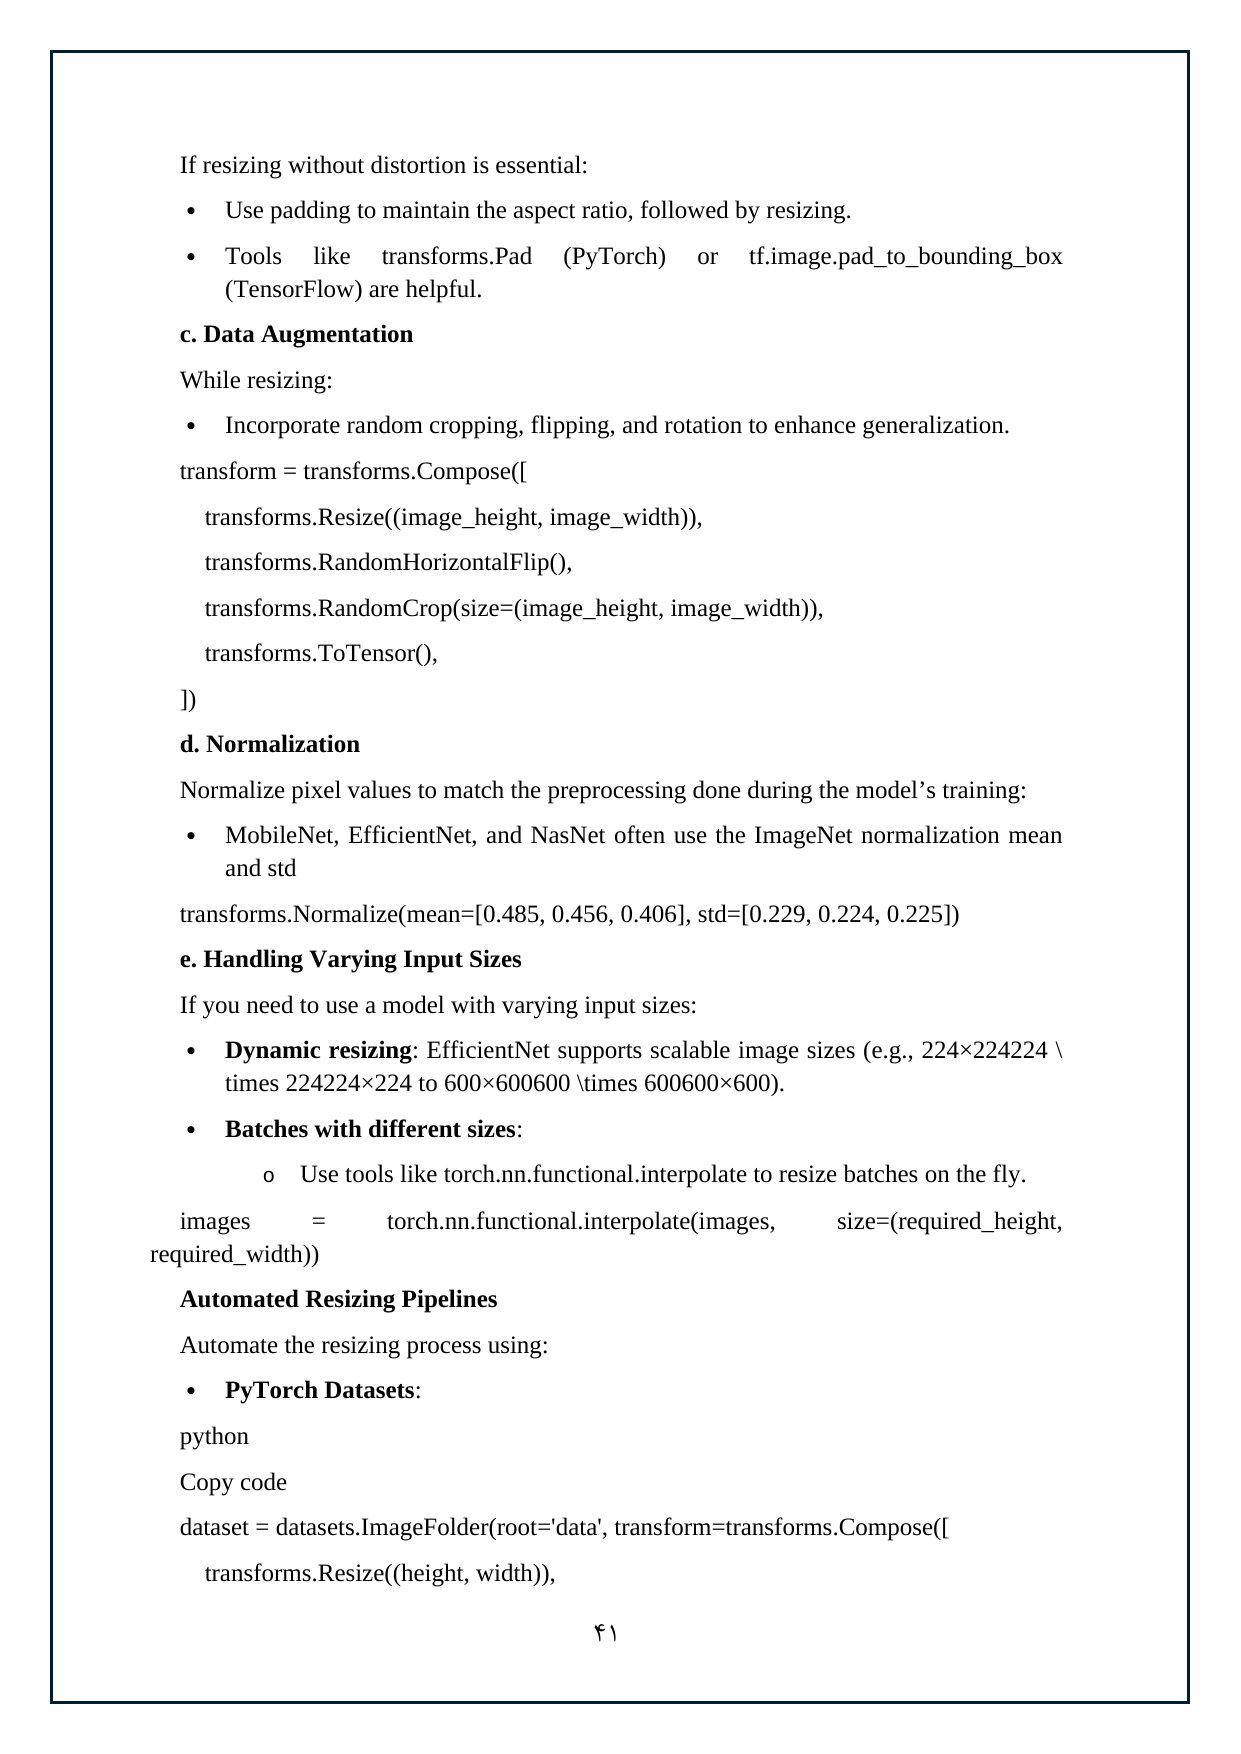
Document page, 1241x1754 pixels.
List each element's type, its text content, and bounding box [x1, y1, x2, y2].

list Batches with different sizes: [187, 1114, 1063, 1143]
list Dynamic resizing: EfficientNet supports scalable image sizes (e.g., 224×224224 \times 224224×224 to 600×600600 \times 600600×600). [187, 1035, 1063, 1097]
text images = torch.nn.functional.interpolate(images, size=(required_height, required_width)) [150, 1206, 1063, 1268]
list MobileNet, EfficientNet, and NasNet often use the ImageNet normalization mean and std [187, 820, 1063, 882]
text Copy code [150, 1467, 1063, 1495]
list Tools like transforms.Pad (PyTorch) or tf.image.pad_to_bounding_box (TensorFlow) are helpful. [187, 241, 1063, 303]
text Normalize pixel values to match the preprocessing done during the model’s training: [150, 775, 1063, 803]
text transforms.ToTensor(), [150, 638, 1063, 667]
list Incorporate random cropping, flipping, and rotation to enhance generalization. [187, 411, 1063, 439]
list Use padding to maintain the aspect ratio, followed by resizing. [187, 196, 1063, 224]
text python [150, 1421, 1063, 1450]
text transform = transforms.Compose([ [150, 456, 1063, 485]
text While resizing: [150, 365, 1063, 394]
list PyTorch Datasets: [187, 1376, 1063, 1404]
text If resizing without distortion is essential: [150, 150, 1063, 179]
text transforms.RandomCrop(size=(image_height, image_width)), [150, 593, 1063, 621]
text transforms.Normalize(mean=[0.485, 0.456, 0.406], std=[0.229, 0.224, 0.225]) [150, 899, 1063, 928]
text transforms.Resize((height, width)), [150, 1558, 1063, 1586]
text dataset = datasets.ImageFolder(root='data', transform=transforms.Compose([ [150, 1512, 1063, 1541]
text transforms.RandomHorizontalFlip(), [150, 547, 1063, 576]
text c. Data Augmentation [150, 319, 1063, 348]
text e. Handling Varying Input Sizes [150, 944, 1063, 973]
text ]) [150, 684, 1063, 712]
text If you need to use a model with varying input sizes: [150, 990, 1063, 1019]
text transforms.Resize((image_height, image_width)), [150, 502, 1063, 530]
text d. Normalization [150, 729, 1063, 758]
text Automated Resizing Pipelines [150, 1284, 1063, 1313]
text Automate the resizing process using: [150, 1330, 1063, 1359]
list Use tools like torch.nn.functional.interpolate to resize batches on the fly. [262, 1159, 1063, 1189]
